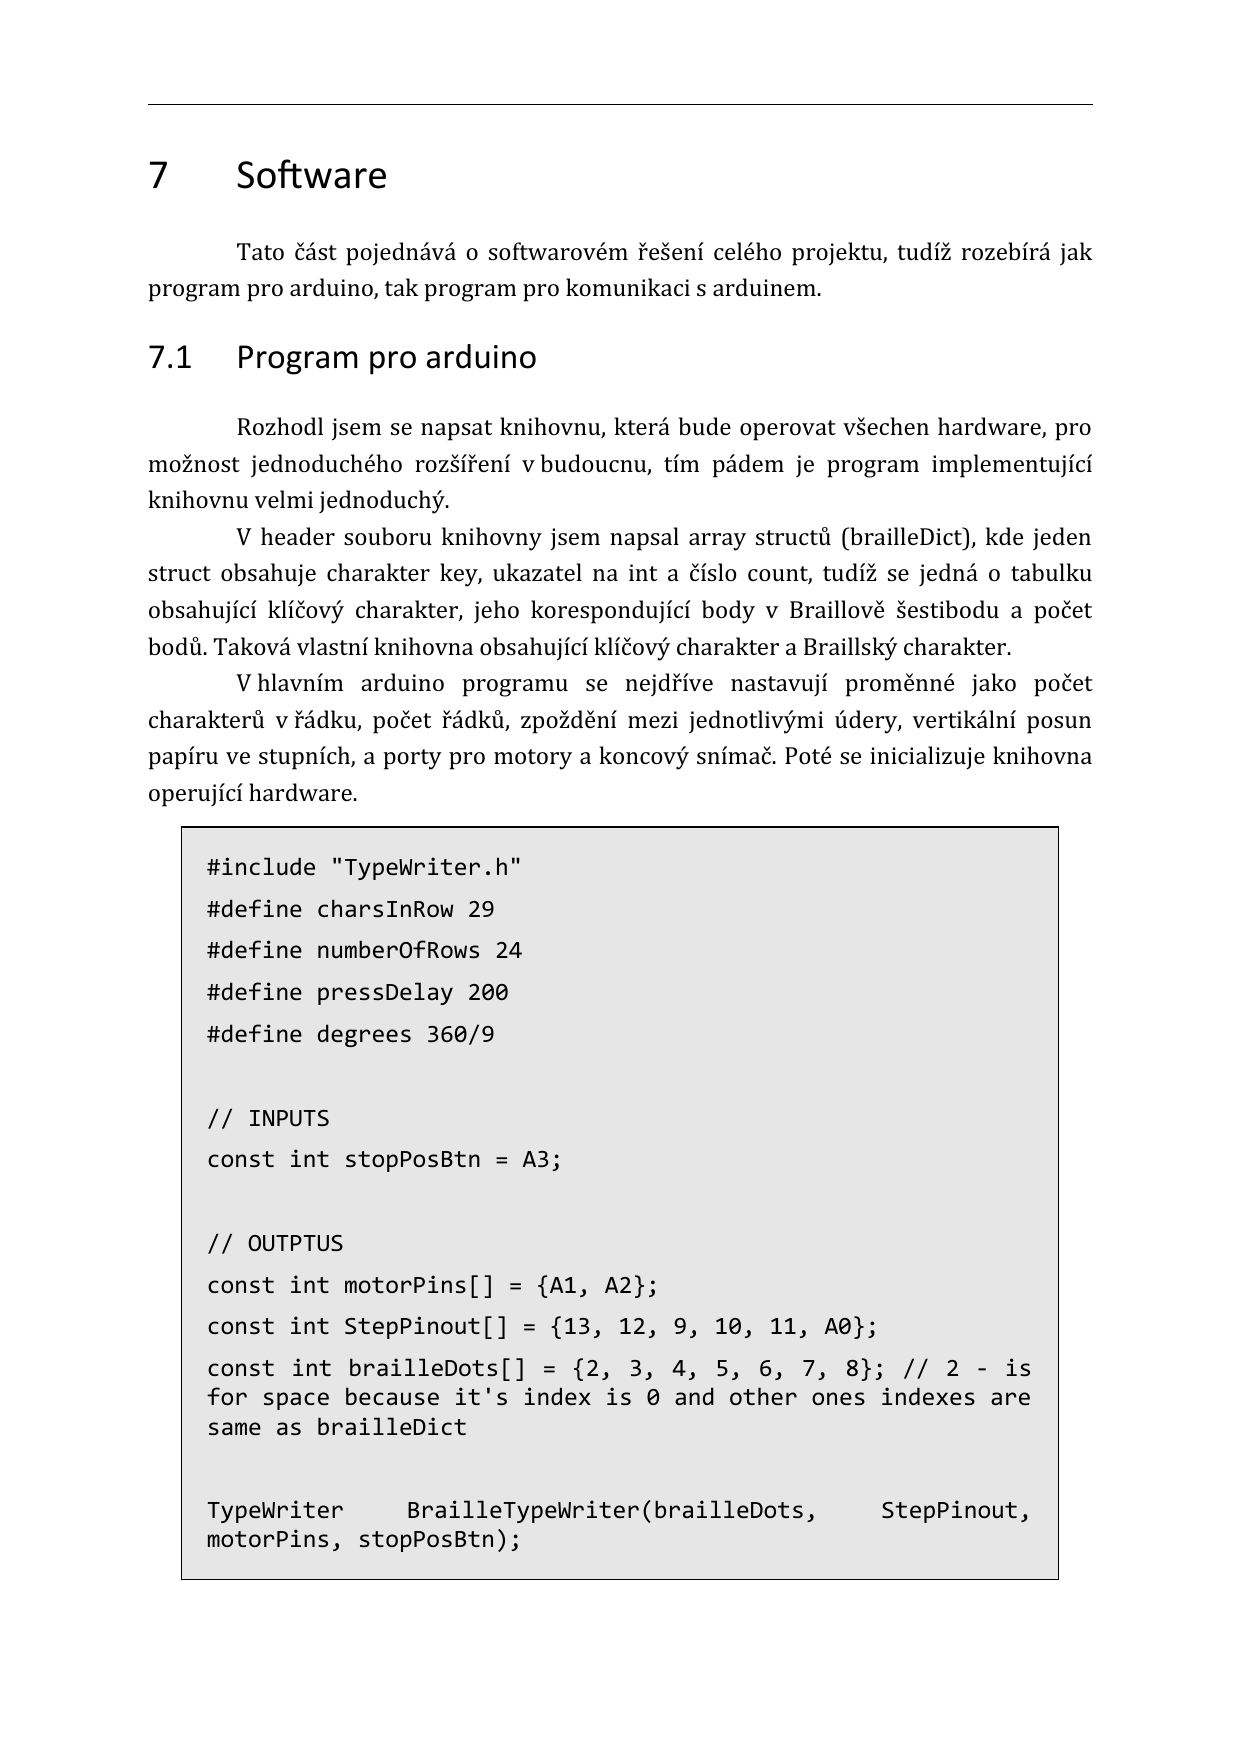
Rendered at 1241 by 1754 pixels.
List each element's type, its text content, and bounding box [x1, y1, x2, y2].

text // INPUTS [182, 1077, 1058, 1119]
subtitle Program pro arduino [148, 334, 1093, 378]
text const int motorPins[] = {A1, A2}; [182, 1244, 1058, 1286]
text // OUTPTUS [182, 1202, 1058, 1244]
text Tato část pojednává o softwarovém řešení celého projektu, tudíž rozebírá jak program pro arduino, tak program pro komunikaci s arduinem. [148, 236, 1093, 302]
text #include "TypeWriter.h" [182, 828, 1058, 868]
text #define pressDelay 200 [182, 952, 1058, 993]
subtitle Software [148, 148, 1093, 198]
text const int brailleDots[] = {2, 3, 4, 5, 6, 7, 8}; // 2 - is for space because it's index is 0 and other ones indexes are same as brailleDict [182, 1328, 1058, 1428]
text #define charsInRow 29 [182, 868, 1058, 910]
text #define degrees 360/9 [182, 993, 1058, 1035]
text TypeWriter BrailleTypeWriter(brailleDots, StepPinout, motorPins, stopPosBtn); [182, 1470, 1058, 1579]
text #define numberOfRows 24 [182, 910, 1058, 952]
text const int StepPinout[] = {13, 12, 9, 10, 11, A0}; [182, 1286, 1058, 1328]
text Rozhodl jsem se napsat knihovnu, která bude operovat všechen hardware, pro možnost jednoduchého rozšíření v budoucnu, tím pádem je program implementující knihovnu velmi jednoduchý. [148, 412, 1093, 514]
text V hlavním arduino programu se nejdříve nastavují proměnné jako počet charakterů v řádku, počet řádků, zpoždění mezi jednotlivými údery, vertikální posun papíru ve stupních, a porty pro motory a koncový snímač. Poté se inicializuje knihovna operující hardware. [148, 668, 1093, 807]
text V header souboru knihovny jsem napsal array structů (brailleDict), kde jeden struct obsahuje charakter key, ukazatel na int a číslo count, tudíž se jedná o tabulku obsahující klíčový charakter, jeho korespondující body v Braillově šestibodu a počet bodů. Taková vlastní knihovna obsahující klíčový charakter a Braillský charakter. [148, 521, 1093, 660]
text const int stopPosBtn = A3; [182, 1119, 1058, 1161]
